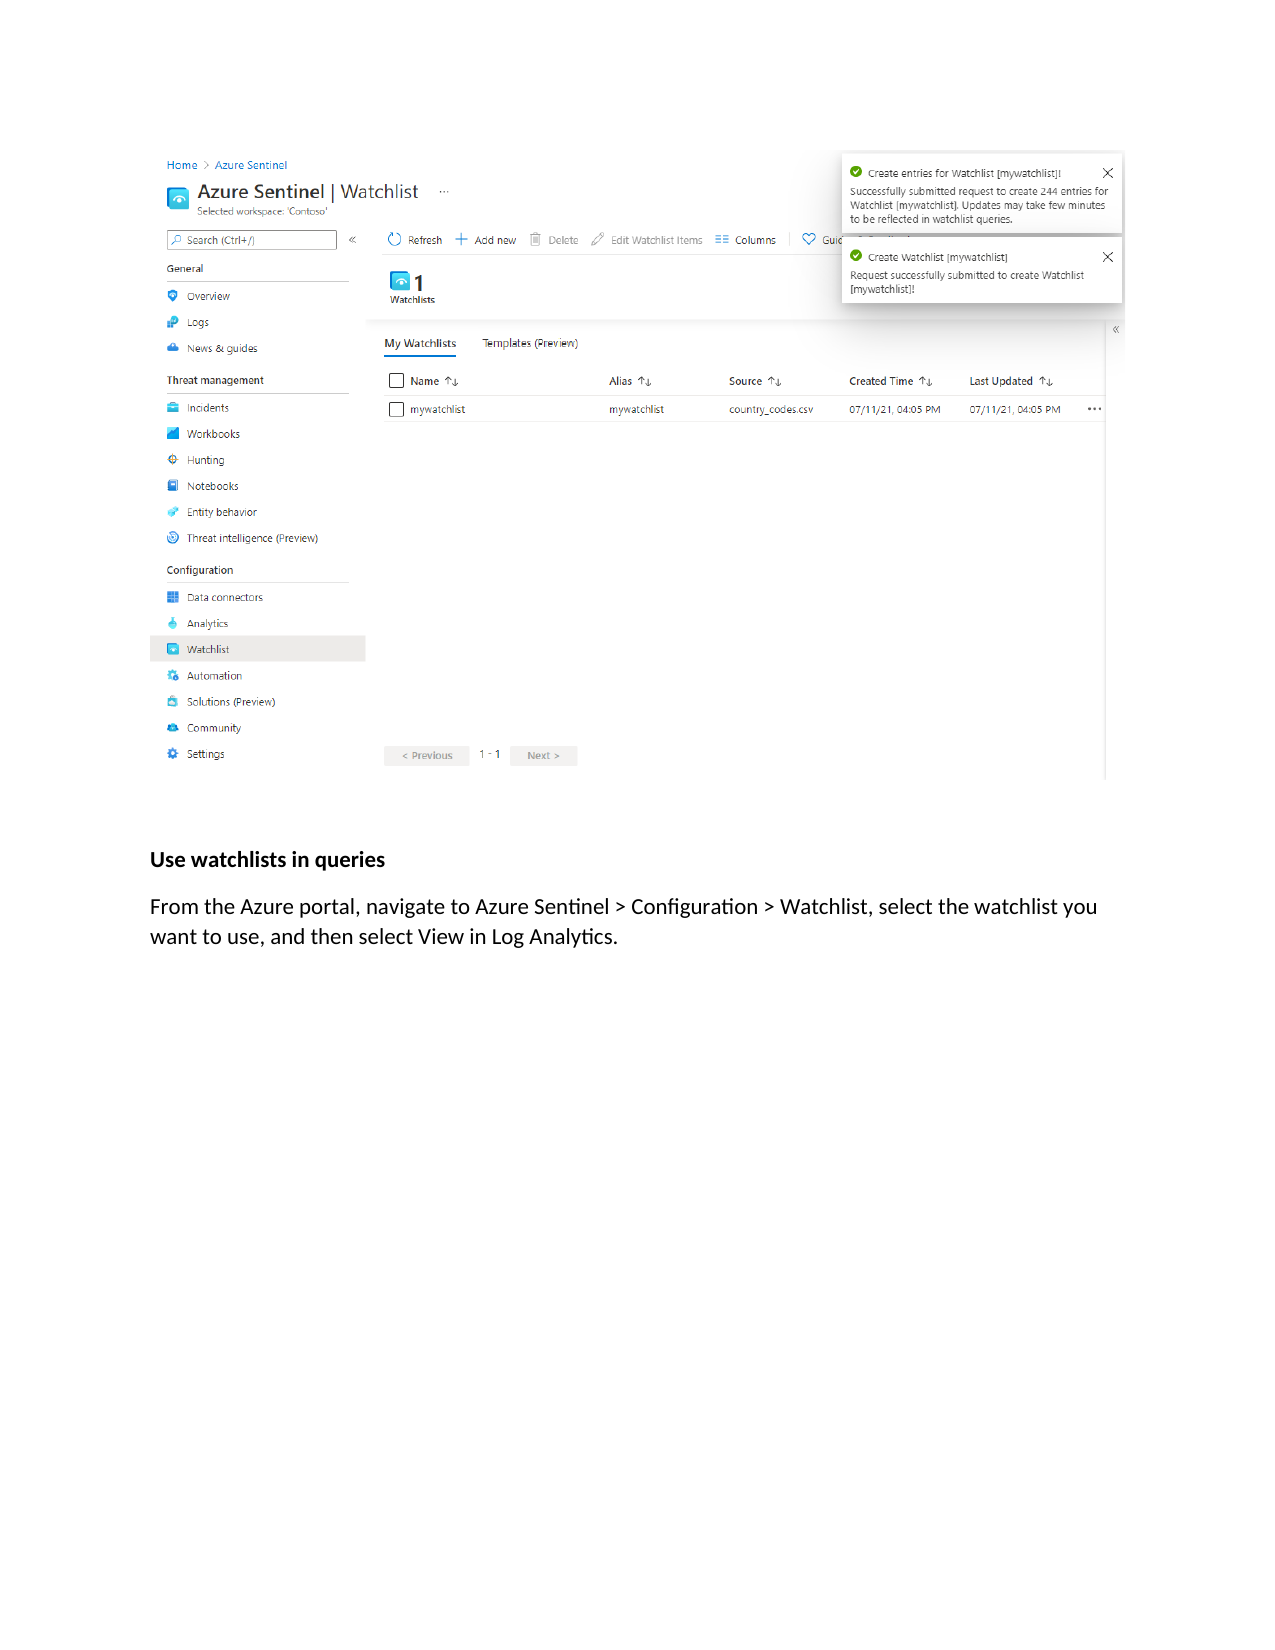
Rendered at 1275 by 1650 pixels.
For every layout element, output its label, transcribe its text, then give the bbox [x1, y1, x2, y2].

text Use watchlists in queries [150, 845, 1125, 873]
text From the Azure portal, navigate to Azure Sentinel > Configuration > Watchlist, select the watchlist you want to use, and then select View in Log Analytics. [150, 892, 1125, 950]
picture [150, 150, 1125, 780]
